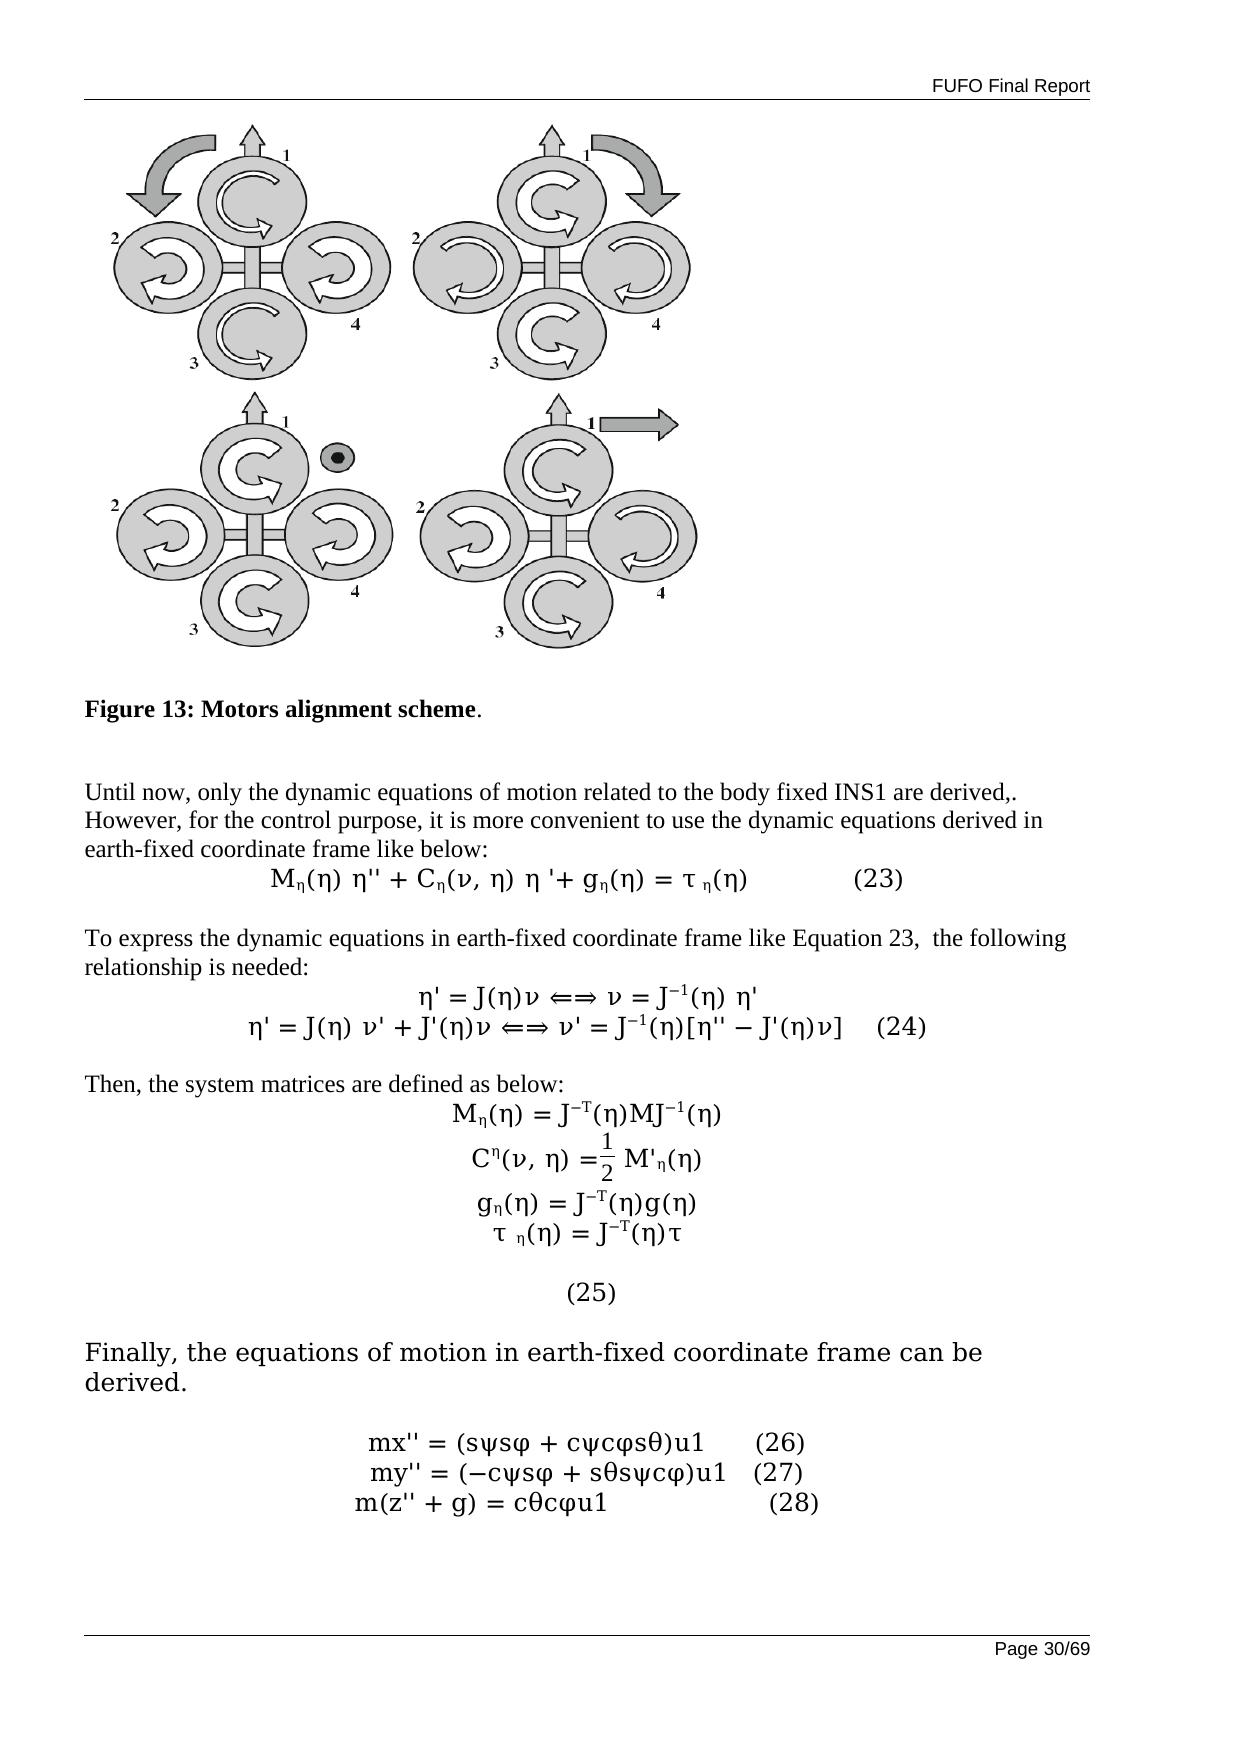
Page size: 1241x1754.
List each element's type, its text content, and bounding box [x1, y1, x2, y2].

text Mη(η) = J−T(η)MJ−1(η) [84, 1098, 1090, 1128]
text gη(η) = J−T(η)g(η) [84, 1187, 1090, 1217]
text mx'' = (sψsφ + cψcφsθ)u1 (26) [84, 1427, 1090, 1457]
text τ η(η) = J−T(η)τ [84, 1217, 1090, 1247]
text η' = J(η)ν ⇐⇒ ν = J−1(η) η' [84, 981, 1090, 1011]
text Figure 13: Motors alignment scheme. [84, 694, 1090, 723]
text Cη(ν, η) = M'η(η) [84, 1128, 1090, 1187]
text Until now, only the dynamic equations of motion related to the body fixed INS1 are derived,. However, for the control purpose, it is more convenient to use the dynamic equations derived in earth-fixed coordinate frame like below: [84, 777, 1090, 863]
text Then, the system matrices are defined as below: [84, 1069, 1090, 1098]
text η' = J(η) ν' + J'(η)ν ⇐⇒ ν' = J−1(η)[η'' − J'(η)ν] (24) [84, 1011, 1090, 1041]
text my'' = (−cψsφ + sθsψcφ)u1 (27) [84, 1457, 1090, 1487]
text (25) [84, 1277, 1090, 1307]
picture [84, 121, 735, 670]
text m(z'' + g) = cθcφu1 (28) [84, 1487, 1090, 1517]
text Mη(η) η'' + Cη(ν, η) η '+ gη(η) = τ η(η) (23) [84, 863, 1090, 893]
text To express the dynamic equations in earth-fixed coordinate frame like Equation 23, the following relationship is needed: [84, 923, 1090, 981]
text Finally, the equations of motion in earth-fixed coordinate frame can be derived. [84, 1337, 1090, 1397]
